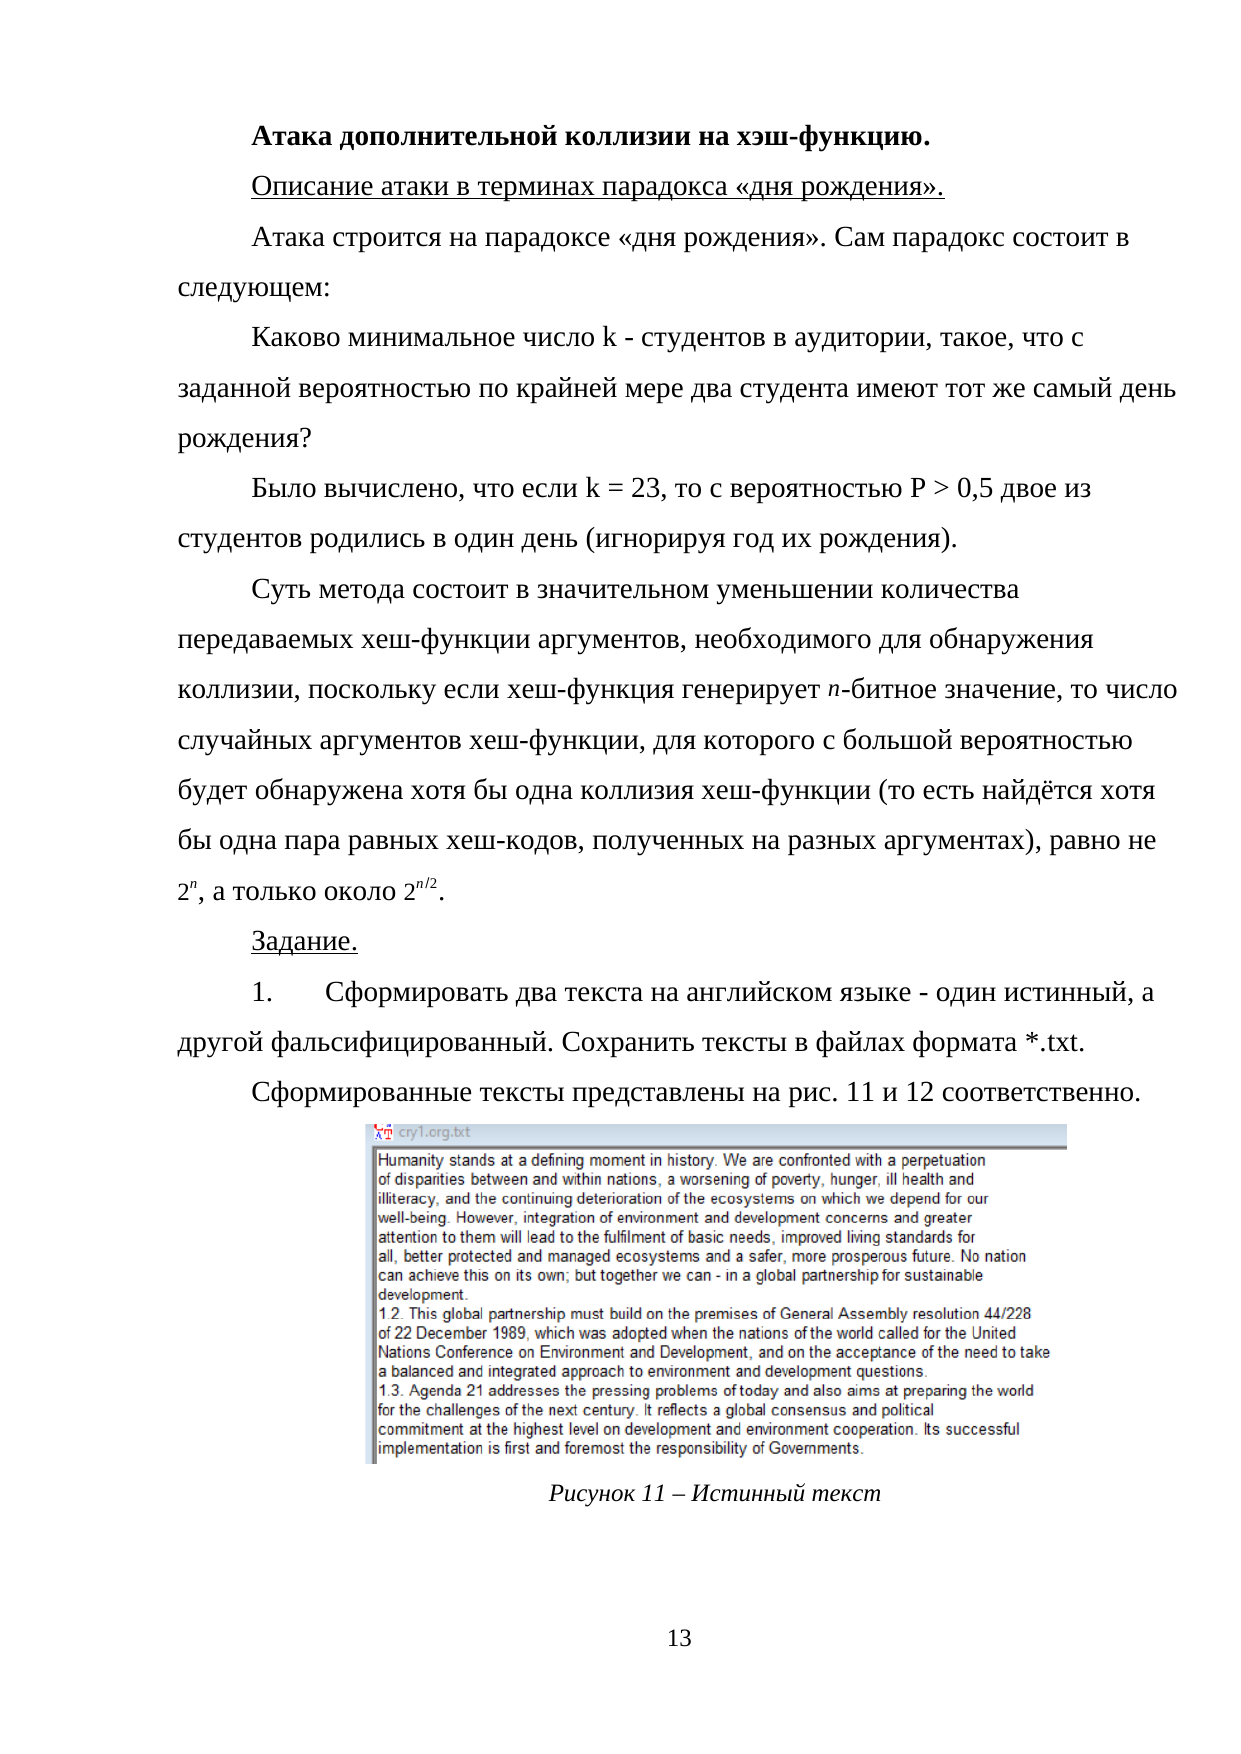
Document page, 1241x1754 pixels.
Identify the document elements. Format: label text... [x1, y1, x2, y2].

picture [365, 1124, 1067, 1464]
list Сформировать два текста на английском языке - один истинный, а другой фальсифицированный. Сохранить тексты в файлах формата *.txt. [177, 974, 1181, 1058]
list Рисунок 11 – Истинный текст [251, 1478, 1181, 1507]
text Было вычислено, что если k = 23, то с вероятностью P > 0,5 двое из студентов родились в один день (игнорируя год их рождения). [177, 470, 1181, 554]
text Каково минимальное число k - студентов в аудитории, такое, что с заданной вероятностью по крайней мере два студента имеют тот же самый день рождения? [177, 319, 1181, 453]
text Атака дополнительной коллизии на хэш-функцию. [177, 118, 1181, 152]
text Описание атаки в терминах парадокса «дня рождения». [177, 168, 1181, 202]
text Задание. [177, 923, 1181, 957]
text Атака строится на парадоксе «дня рождения». Сам парадокс состоит в следующем: [177, 219, 1181, 303]
list Сформированные тексты представлены на рис. 11 и 12 соответственно. [177, 1074, 1181, 1108]
text Суть метода состоит в значительном уменьшении количества передаваемых хеш-функции аргументов, необходимого для обнаружения коллизии, поскольку если хеш-функция генерирует ‑битное значение, то число случайных аргументов хеш-функции, для которого с большой вероятностью будет обнаружена хотя бы одна коллизия хеш-функции (то есть найдётся хотя бы одна пара равных хеш-кодов, полученных на разных аргументах), равно не , а только около . [177, 571, 1181, 907]
